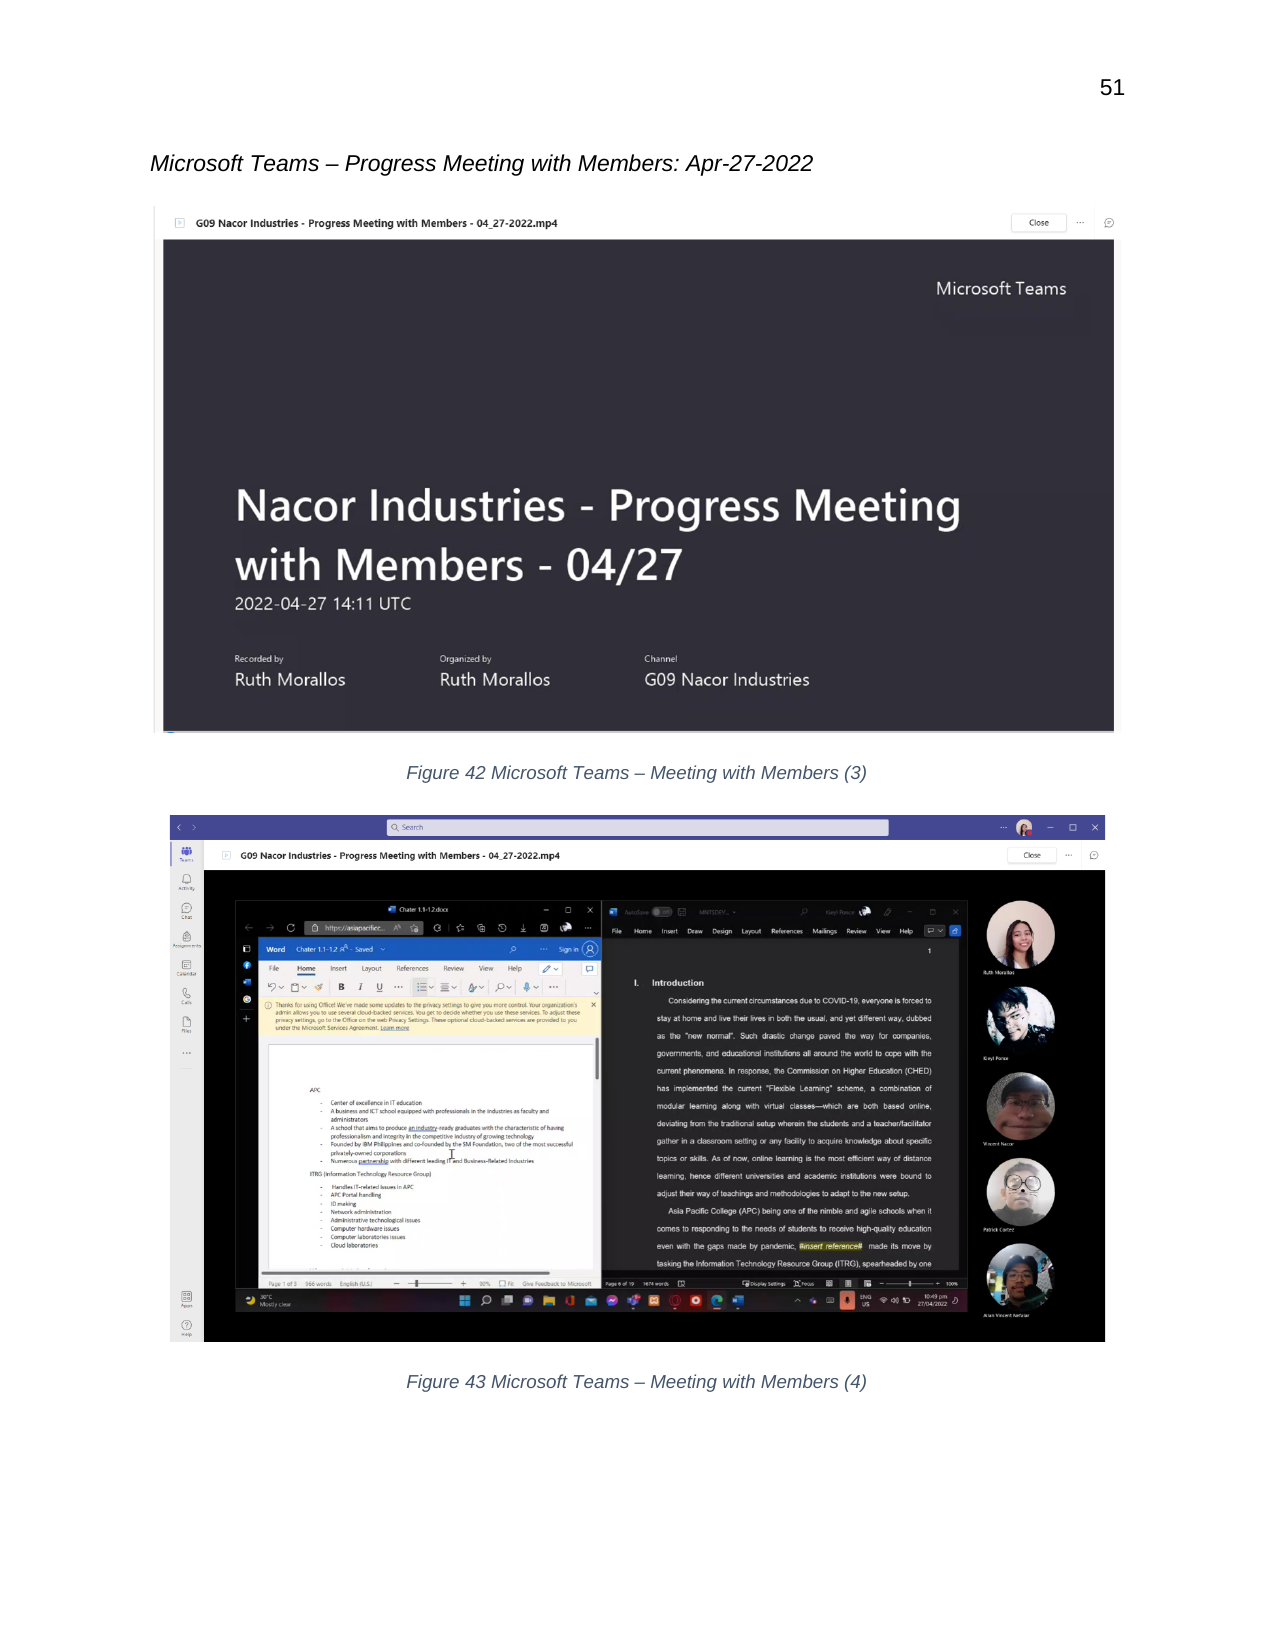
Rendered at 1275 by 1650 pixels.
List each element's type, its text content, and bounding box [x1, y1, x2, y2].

text Figure 43 Microsoft Teams – Meeting with Members (4) [150, 1371, 1125, 1393]
picture [169, 815, 1106, 1342]
picture [153, 206, 1122, 733]
text Figure 42 Microsoft Teams – Meeting with Members (3) [150, 762, 1125, 784]
text Microsoft Teams – Progress Meeting with Members: Apr-27-2022 [150, 150, 1125, 176]
